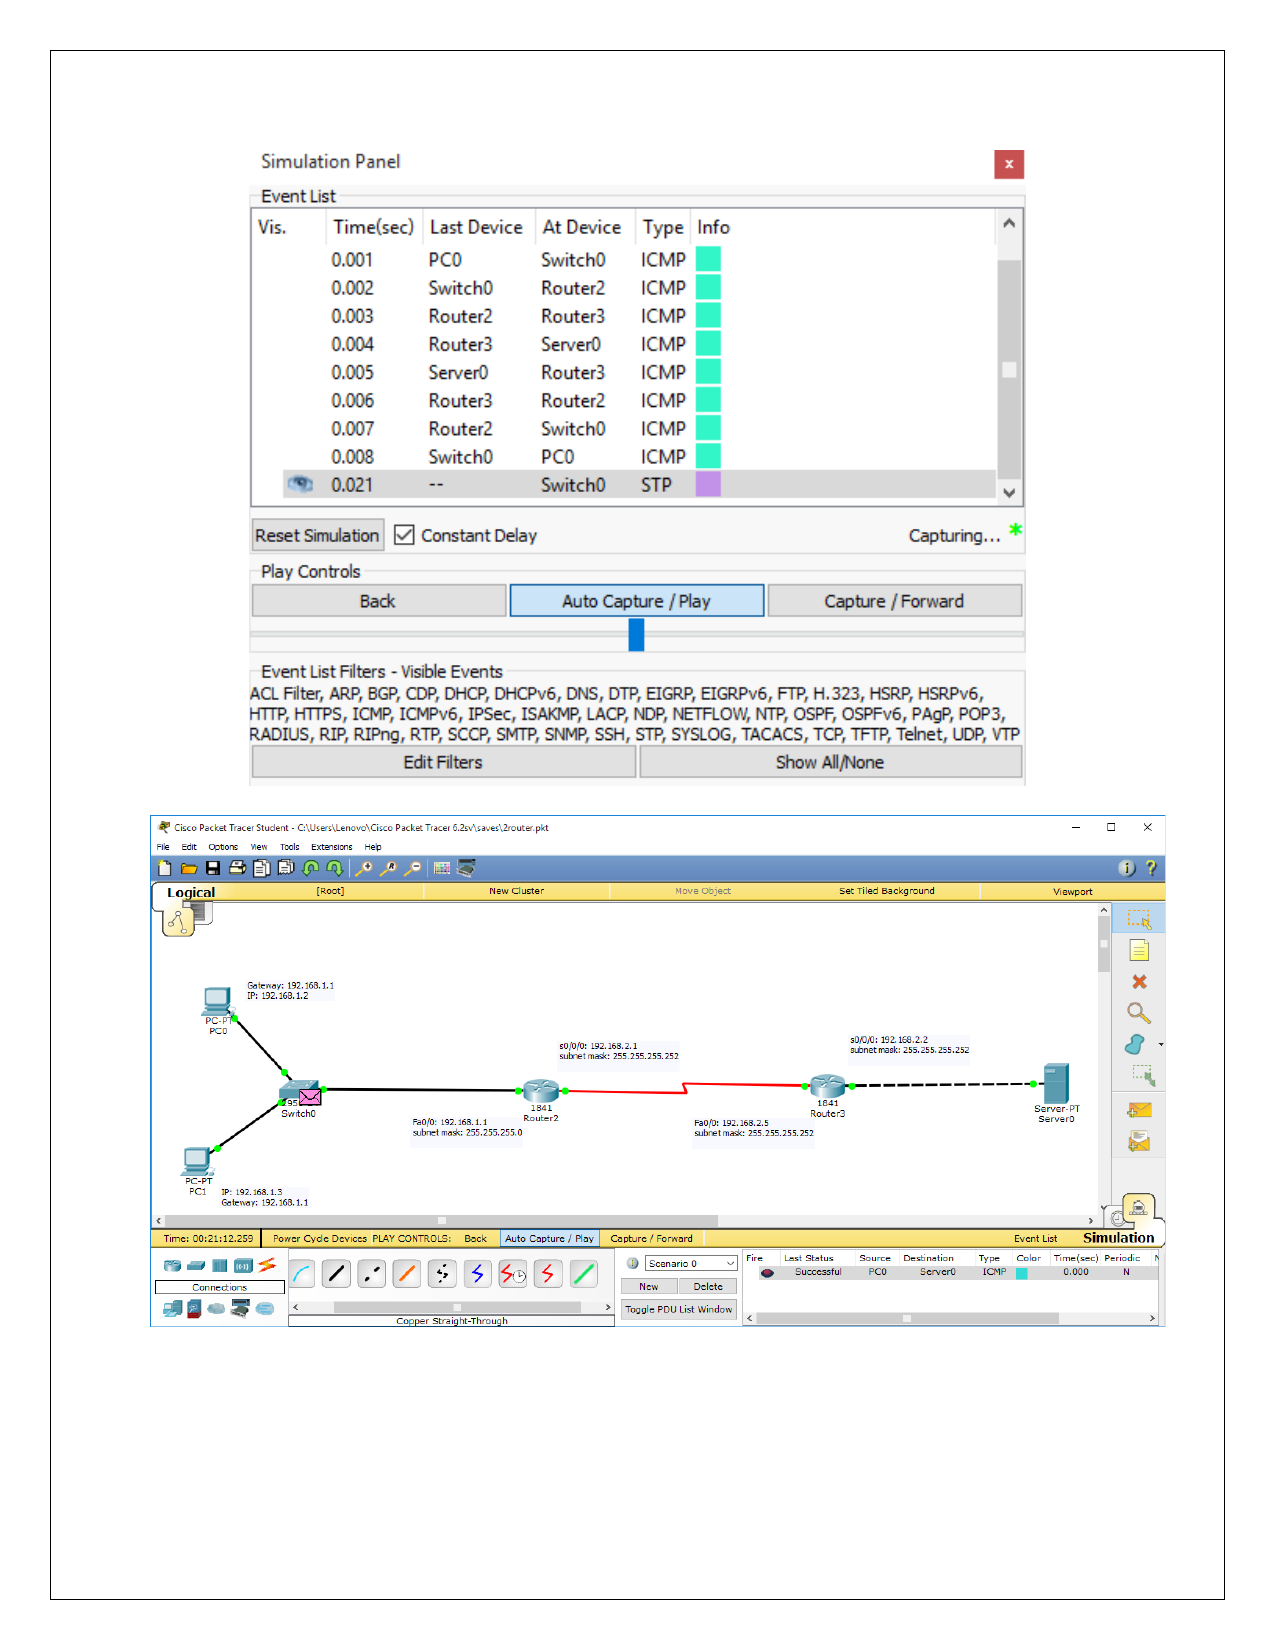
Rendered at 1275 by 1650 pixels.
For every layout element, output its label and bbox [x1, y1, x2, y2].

picture [150, 815, 1166, 1327]
picture [249, 150, 1026, 786]
